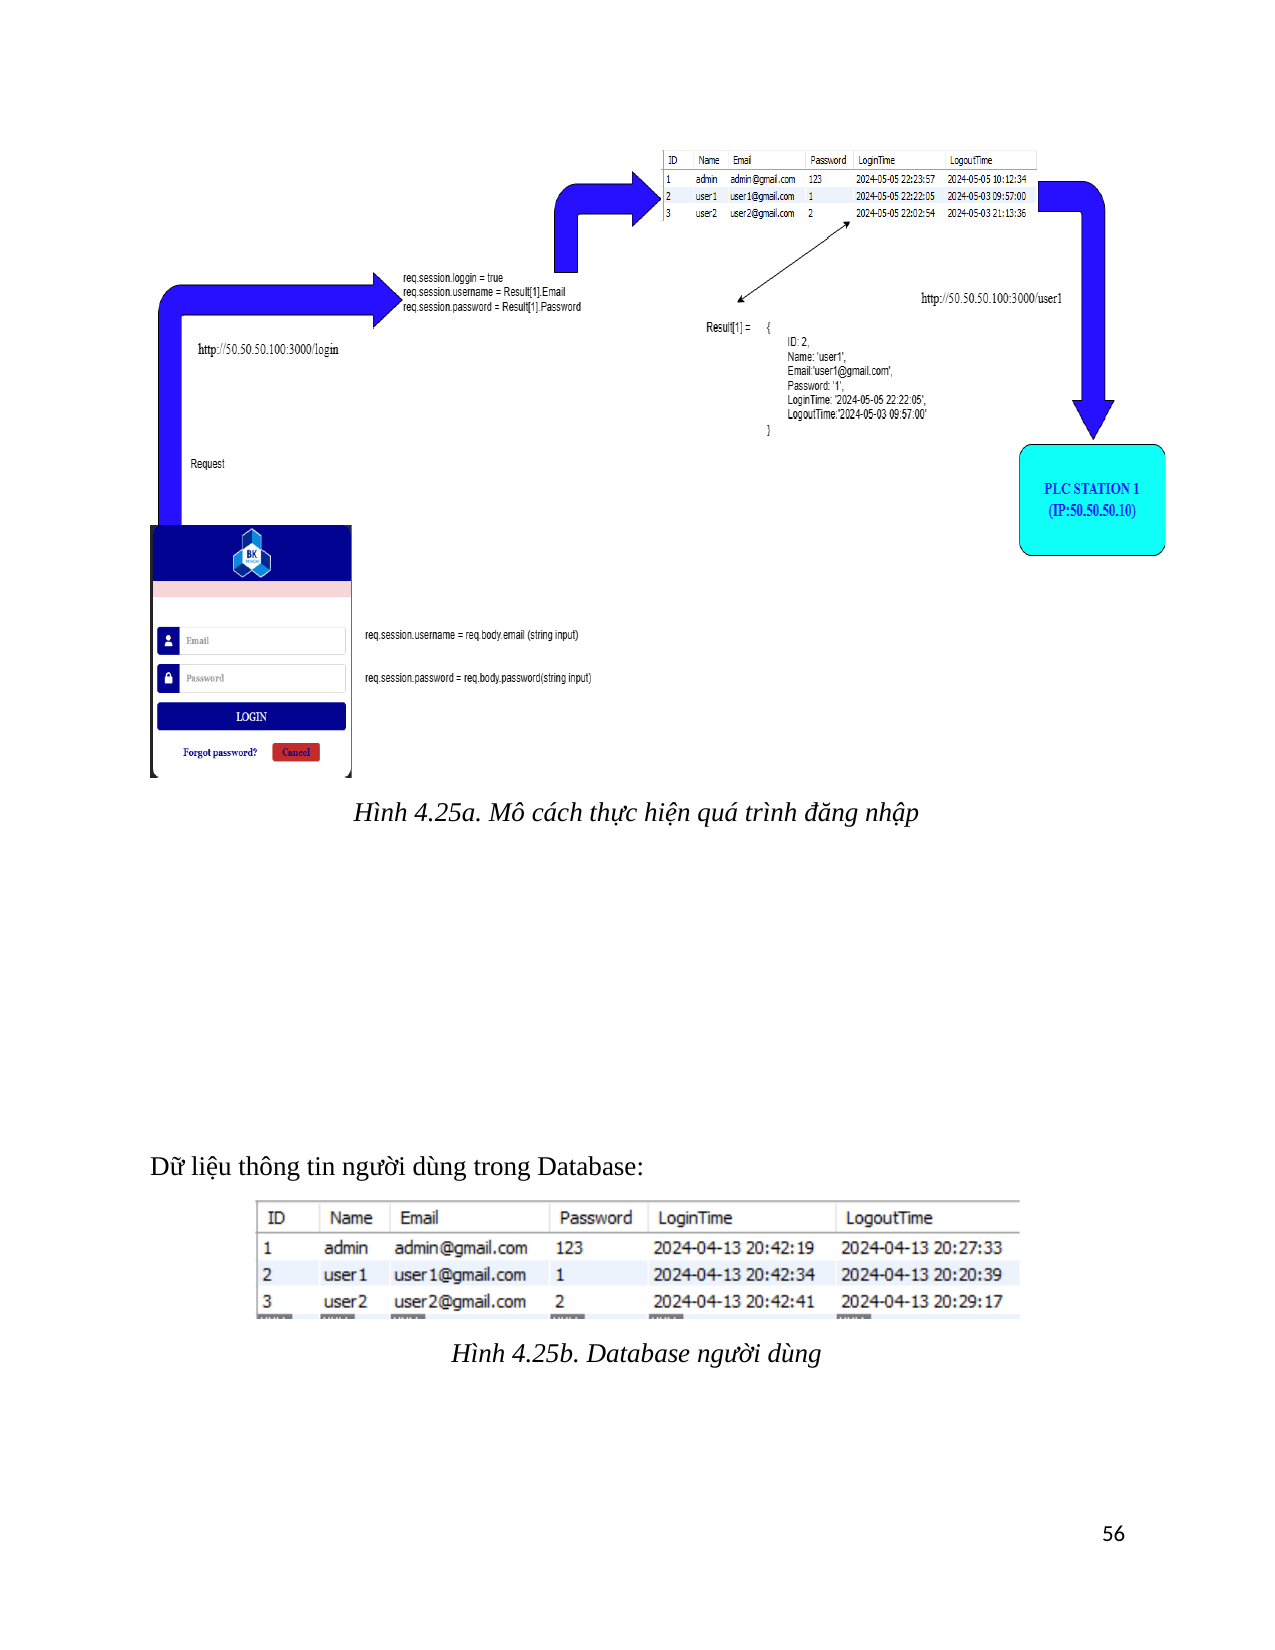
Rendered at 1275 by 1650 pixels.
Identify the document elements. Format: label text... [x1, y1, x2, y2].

picture [255, 1200, 1020, 1319]
picture [150, 150, 1166, 778]
text Hình 4.25a. Mô cách thực hiện quá trình đăng nhập [150, 796, 1125, 828]
text Hình 4.25b. Database người dùng [150, 1337, 1125, 1369]
text Dữ liệu thông tin người dùng trong Database: [150, 1150, 1125, 1181]
